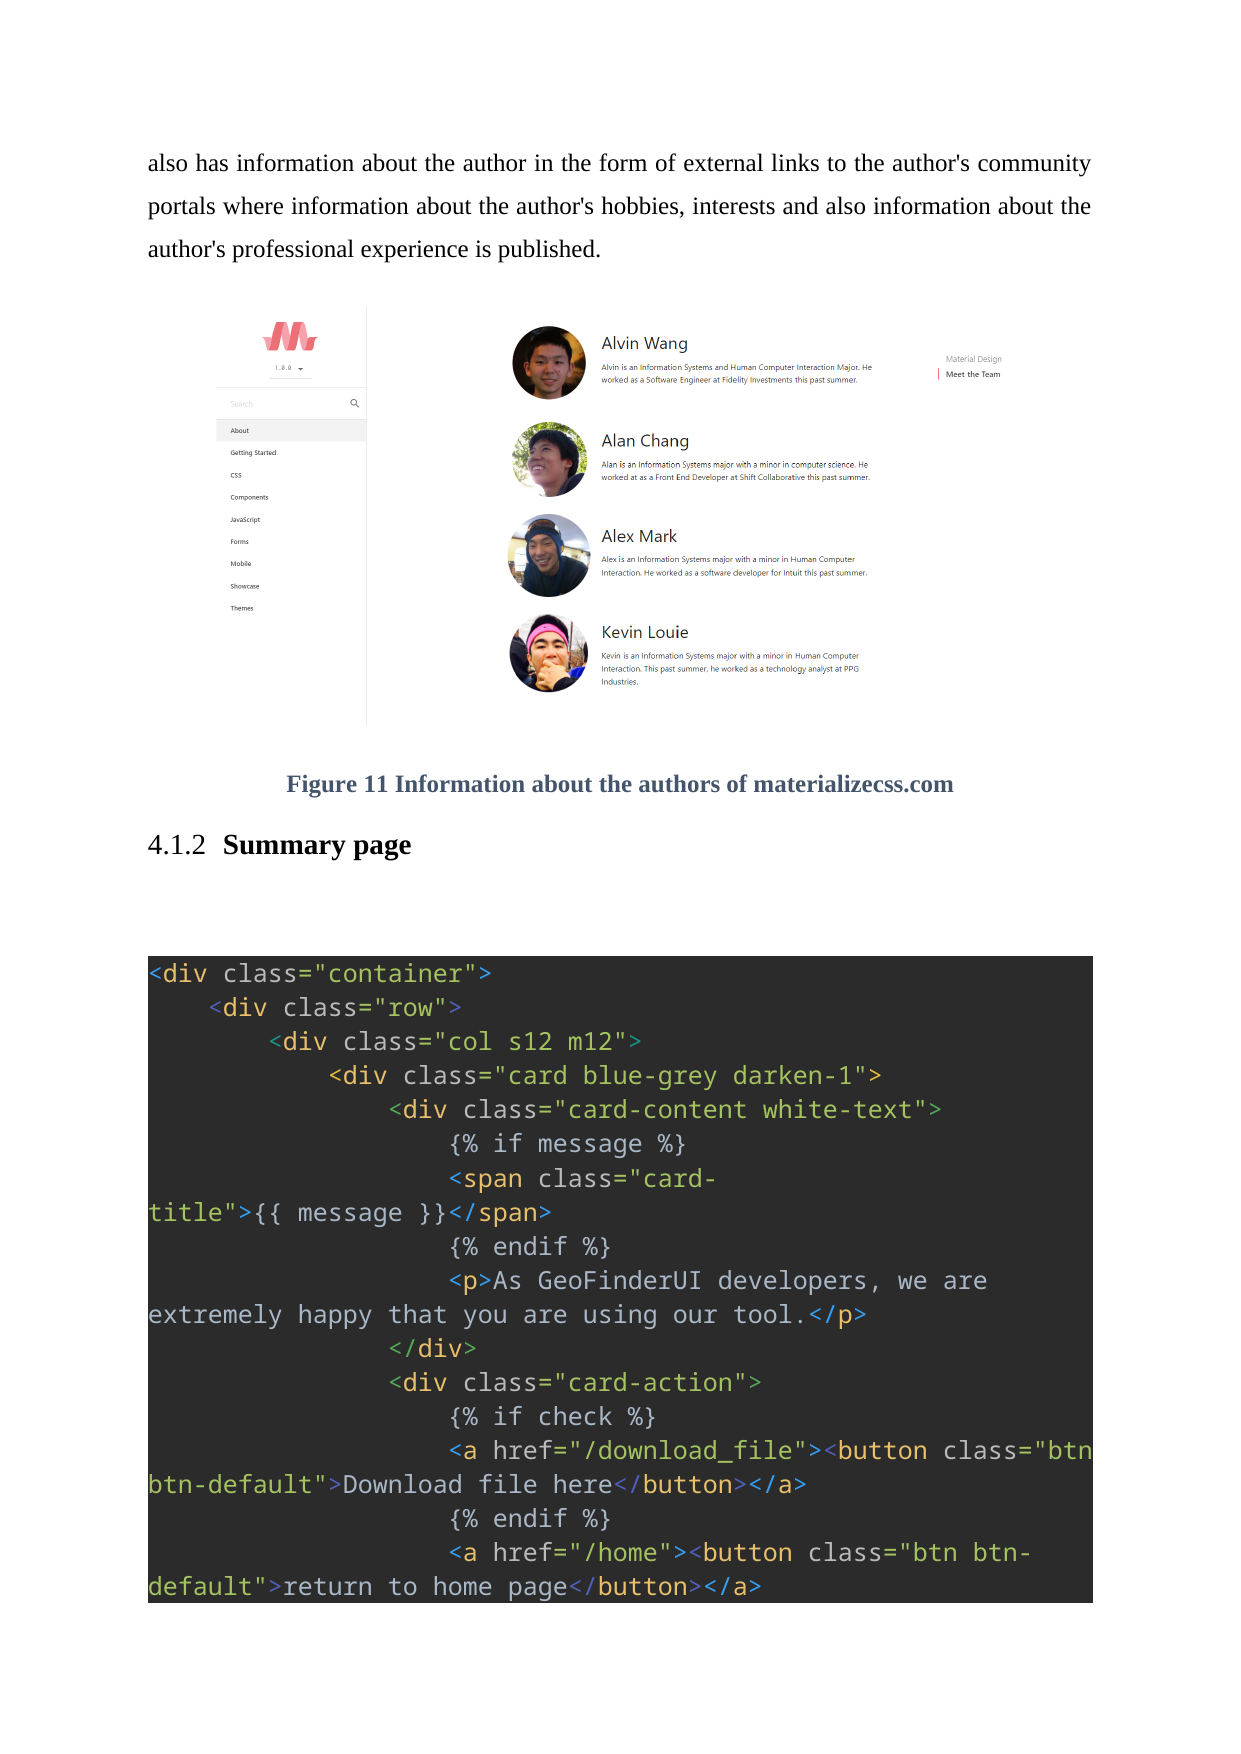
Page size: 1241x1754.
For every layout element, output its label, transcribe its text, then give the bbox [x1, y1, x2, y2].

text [148, 148, 1093, 263]
picture [216, 306, 1024, 726]
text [148, 956, 1093, 1603]
subtitle Summary page [148, 827, 1093, 861]
